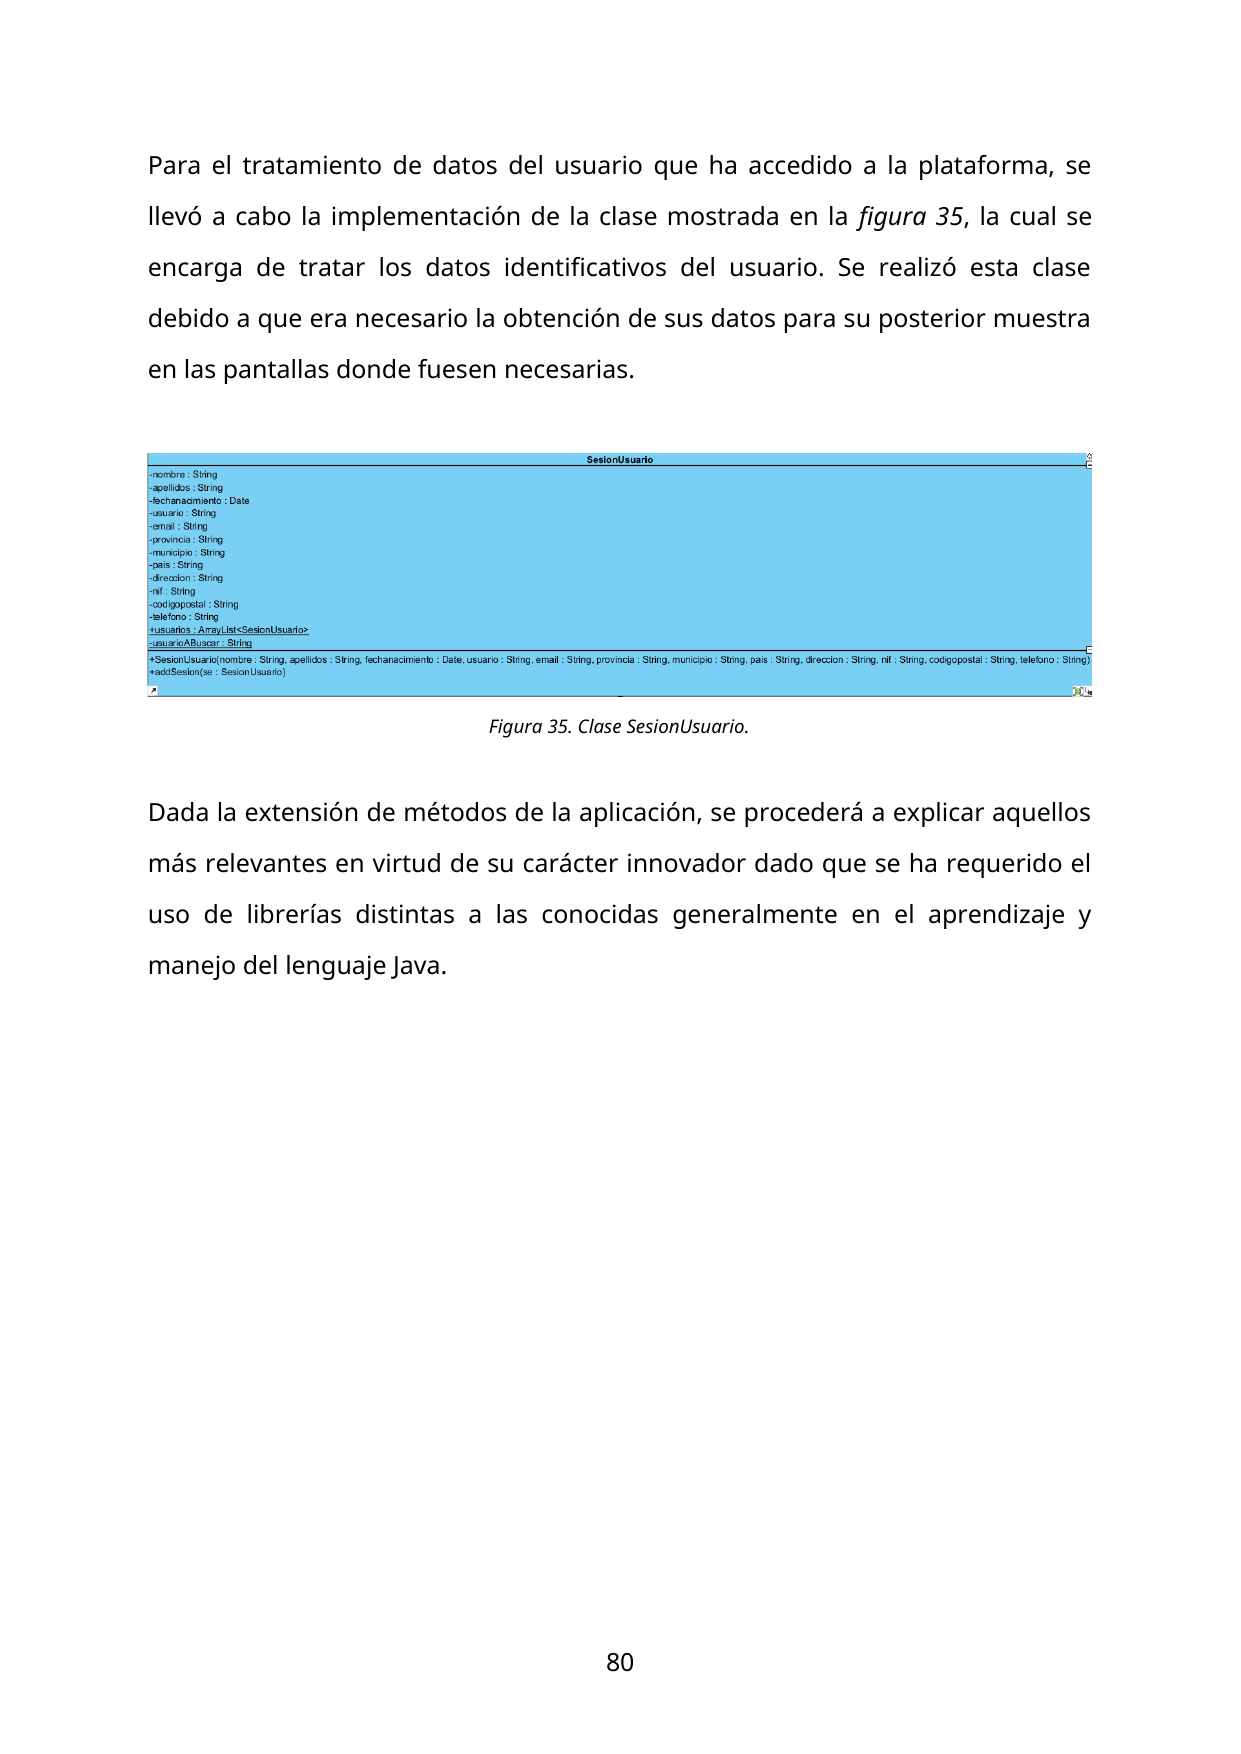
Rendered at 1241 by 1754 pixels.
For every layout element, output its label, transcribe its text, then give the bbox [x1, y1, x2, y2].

text Para el tratamiento de datos del usuario que ha accedido a la plataforma, se llevó a cabo la implementación de la clase mostrada en la figura 35, la cual se encarga de tratar los datos identificativos del usuario. Se realizó esta clase debido a que era necesario la obtención de sus datos para su posterior muestra en las pantallas donde fuesen necesarias. [148, 148, 1092, 386]
picture [147, 453, 1092, 697]
text Figura 35. Clase SesionUsuario. [148, 714, 1092, 739]
text Dada la extensión de métodos de la aplicación, se procederá a explicar aquellos más relevantes en virtud de su carácter innovador dado que se ha requerido el uso de librerías distintas a las conocidas generalmente en el aprendizaje y manejo del lenguaje Java. [148, 794, 1092, 981]
